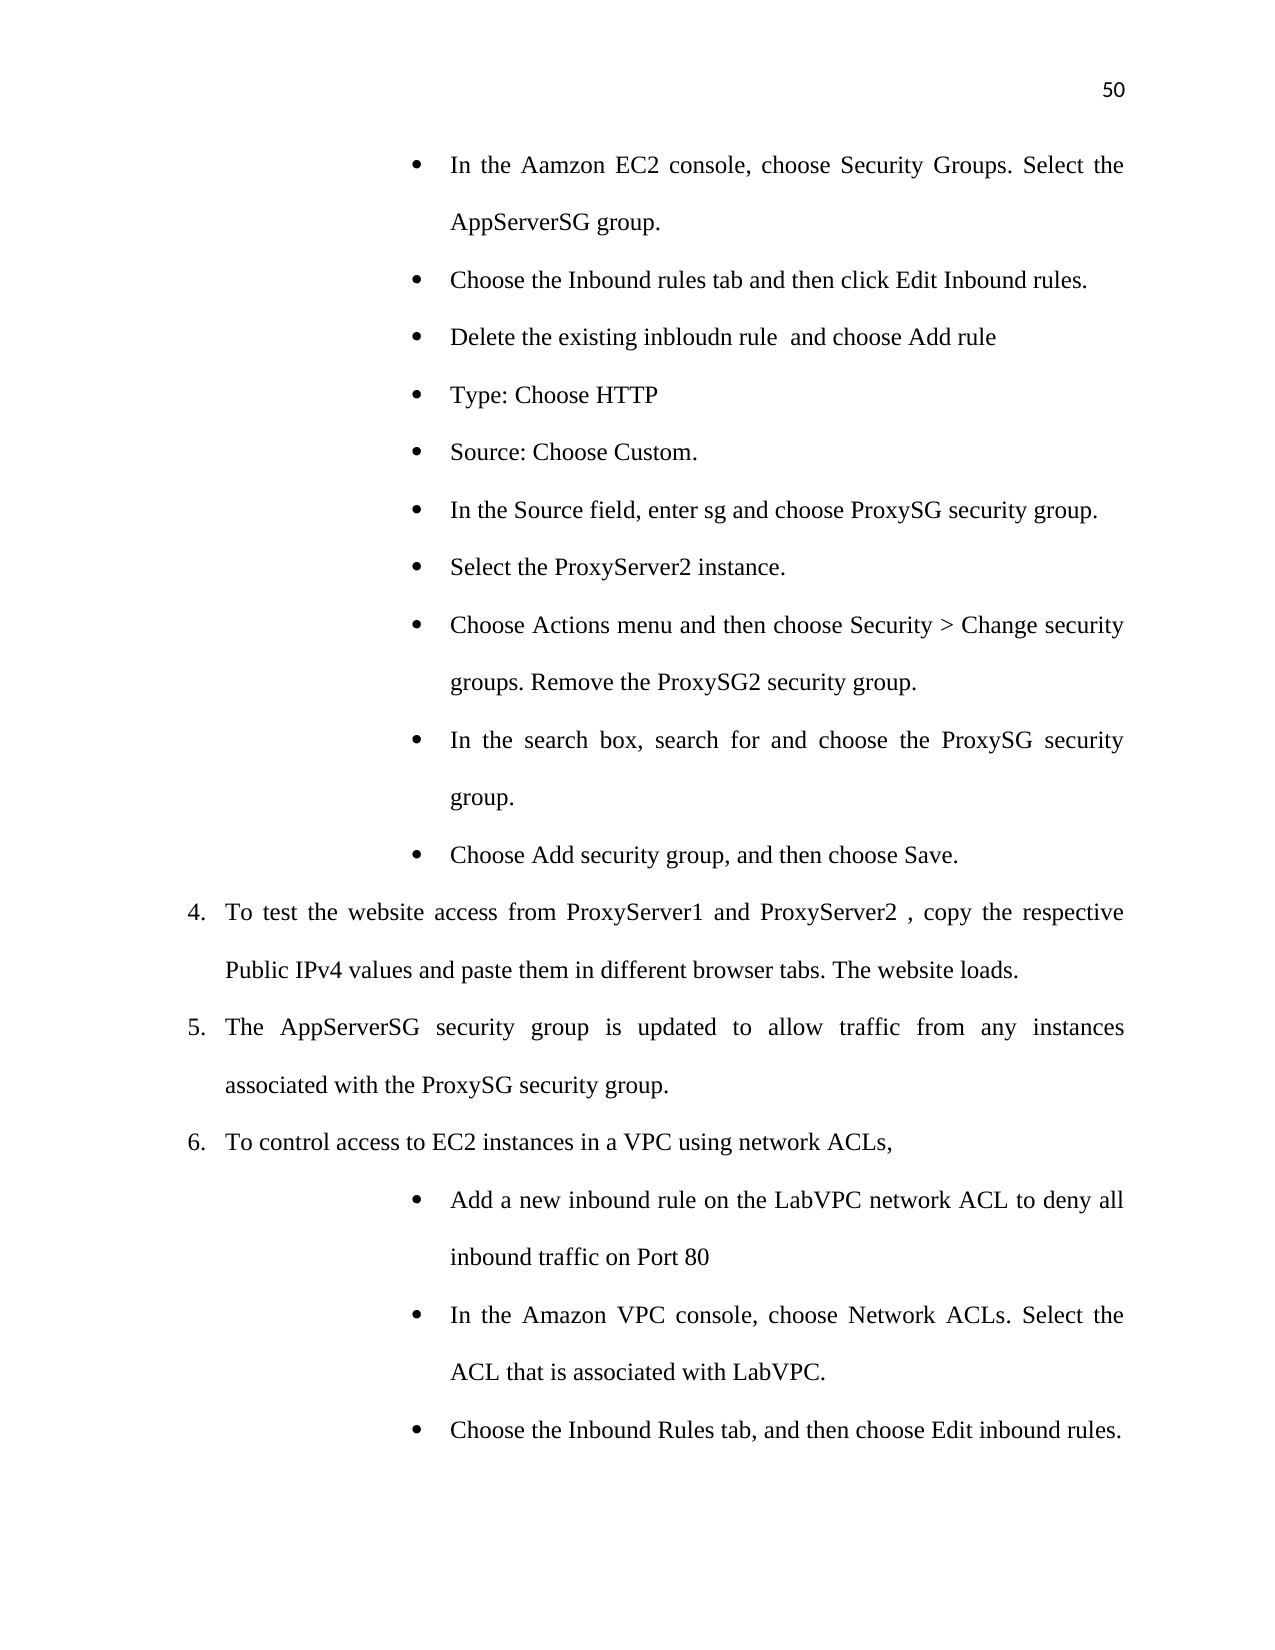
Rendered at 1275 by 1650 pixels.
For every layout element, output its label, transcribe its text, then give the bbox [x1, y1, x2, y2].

list Source: Choose Custom. [412, 437, 1125, 466]
list To test the website access from ProxyServer1 and ProxyServer2 , copy the respective Public IPv4 values and paste them in different browser tabs. The website loads. [187, 897, 1125, 984]
list In the search box, search for and choose the ProxySG security group. [412, 725, 1125, 811]
list Choose Add security group, and then choose Save. [412, 840, 1125, 869]
list Type: Choose HTTP [412, 380, 1125, 409]
list In the Aamzon EC2 console, choose Security Groups. Select the AppServerSG group. [412, 150, 1125, 236]
list To control access to EC2 instances in a VPC using network ACLs, [187, 1127, 1125, 1156]
list Choose Actions menu and then choose Security > Change security groups. Remove the ProxySG2 security group. [412, 610, 1125, 696]
list In the Source field, enter sg and choose ProxySG security group. [412, 495, 1125, 524]
list Add a new inbound rule on the LabVPC network ACL to deny all inbound traffic on Port 80 [412, 1185, 1125, 1271]
list Select the ProxyServer2 instance. [412, 552, 1125, 581]
list Choose the Inbound Rules tab, and then choose Edit inbound rules. [412, 1415, 1125, 1444]
list In the Amazon VPC console, choose Network ACLs. Select the ACL that is associated with LabVPC. [412, 1300, 1125, 1386]
list Choose the Inbound rules tab and then click Edit Inbound rules. [412, 265, 1125, 294]
list Delete the existing inbloudn rule and choose Add rule [412, 322, 1125, 351]
list The AppServerSG security group is updated to allow traffic from any instances associated with the ProxySG security group. [187, 1012, 1125, 1099]
